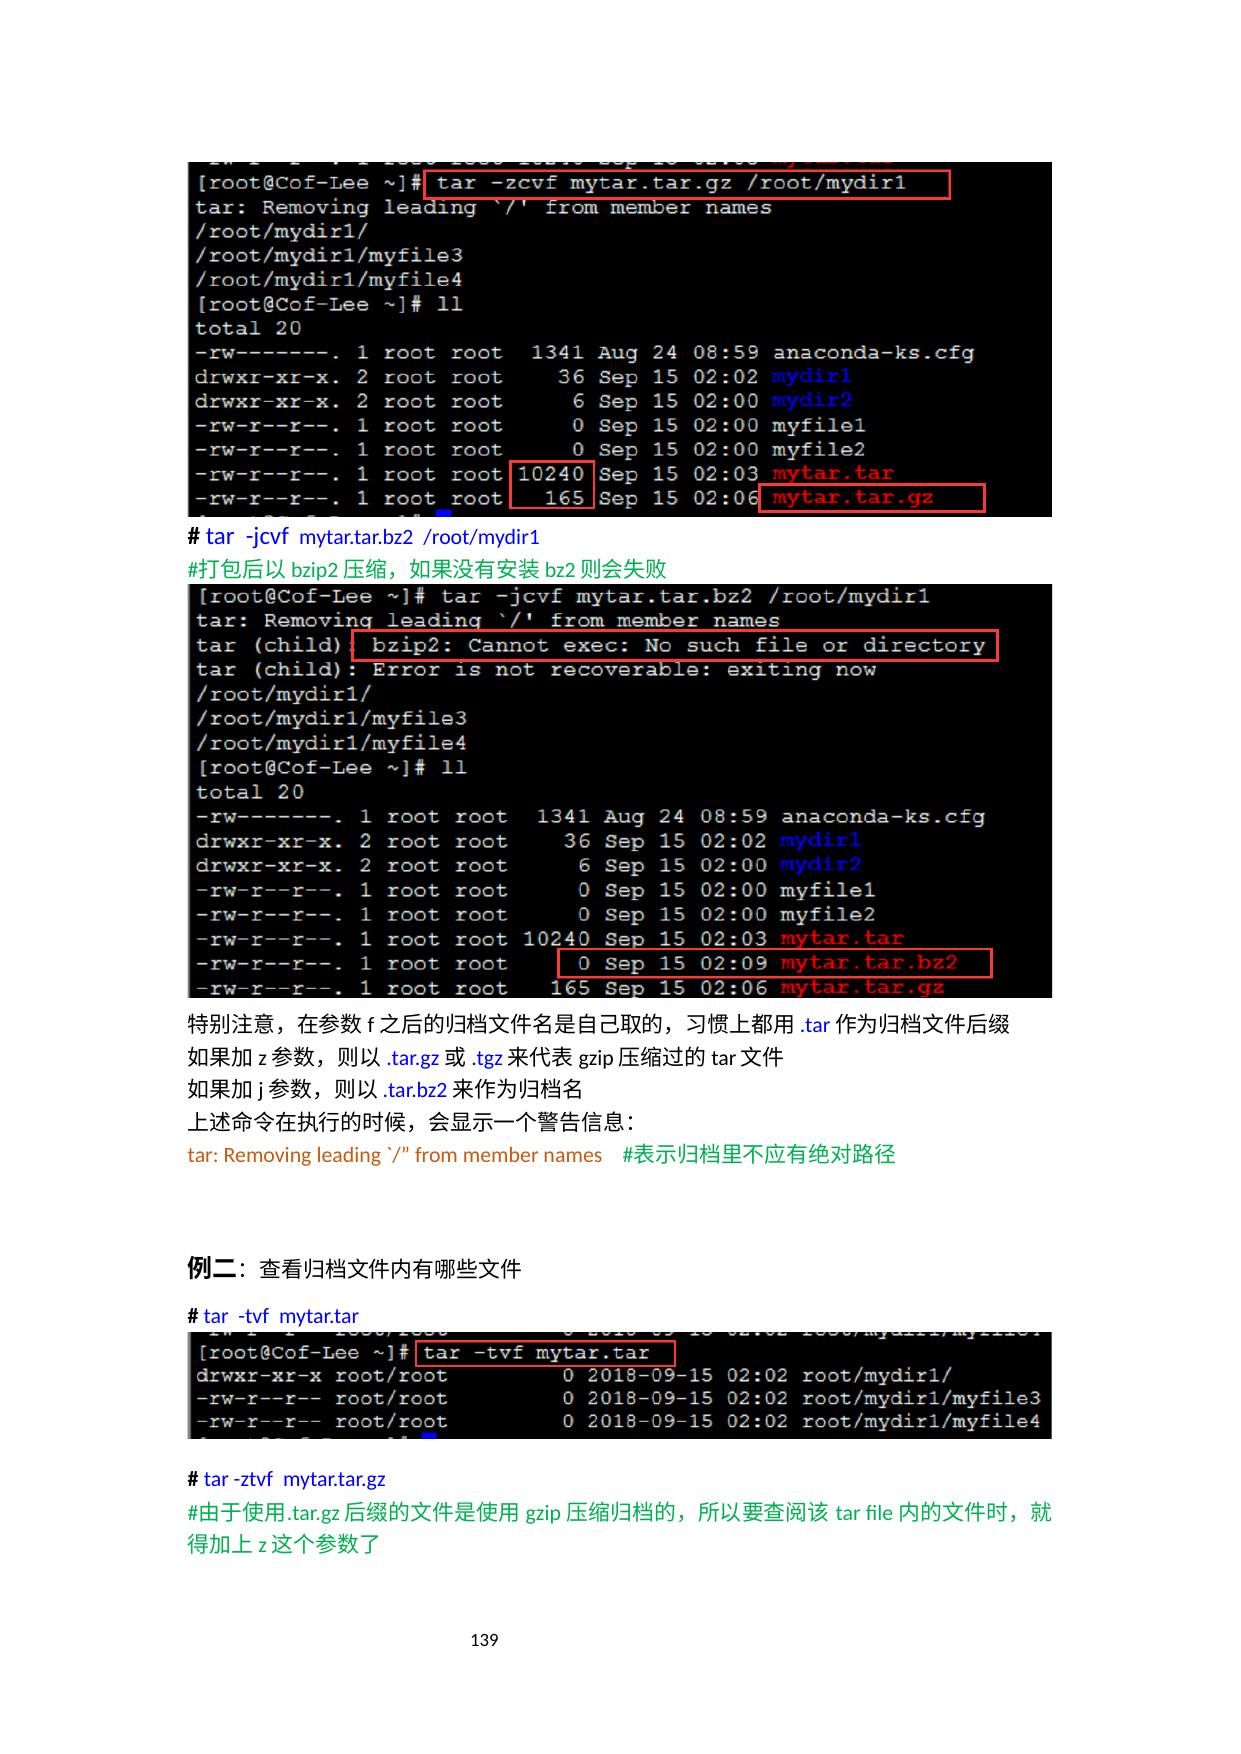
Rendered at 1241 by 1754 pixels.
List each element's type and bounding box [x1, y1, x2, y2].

picture [187, 162, 1052, 517]
picture [187, 1332, 1052, 1439]
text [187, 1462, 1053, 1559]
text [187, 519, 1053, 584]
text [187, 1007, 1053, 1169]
picture [187, 584, 1053, 998]
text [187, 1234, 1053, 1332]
